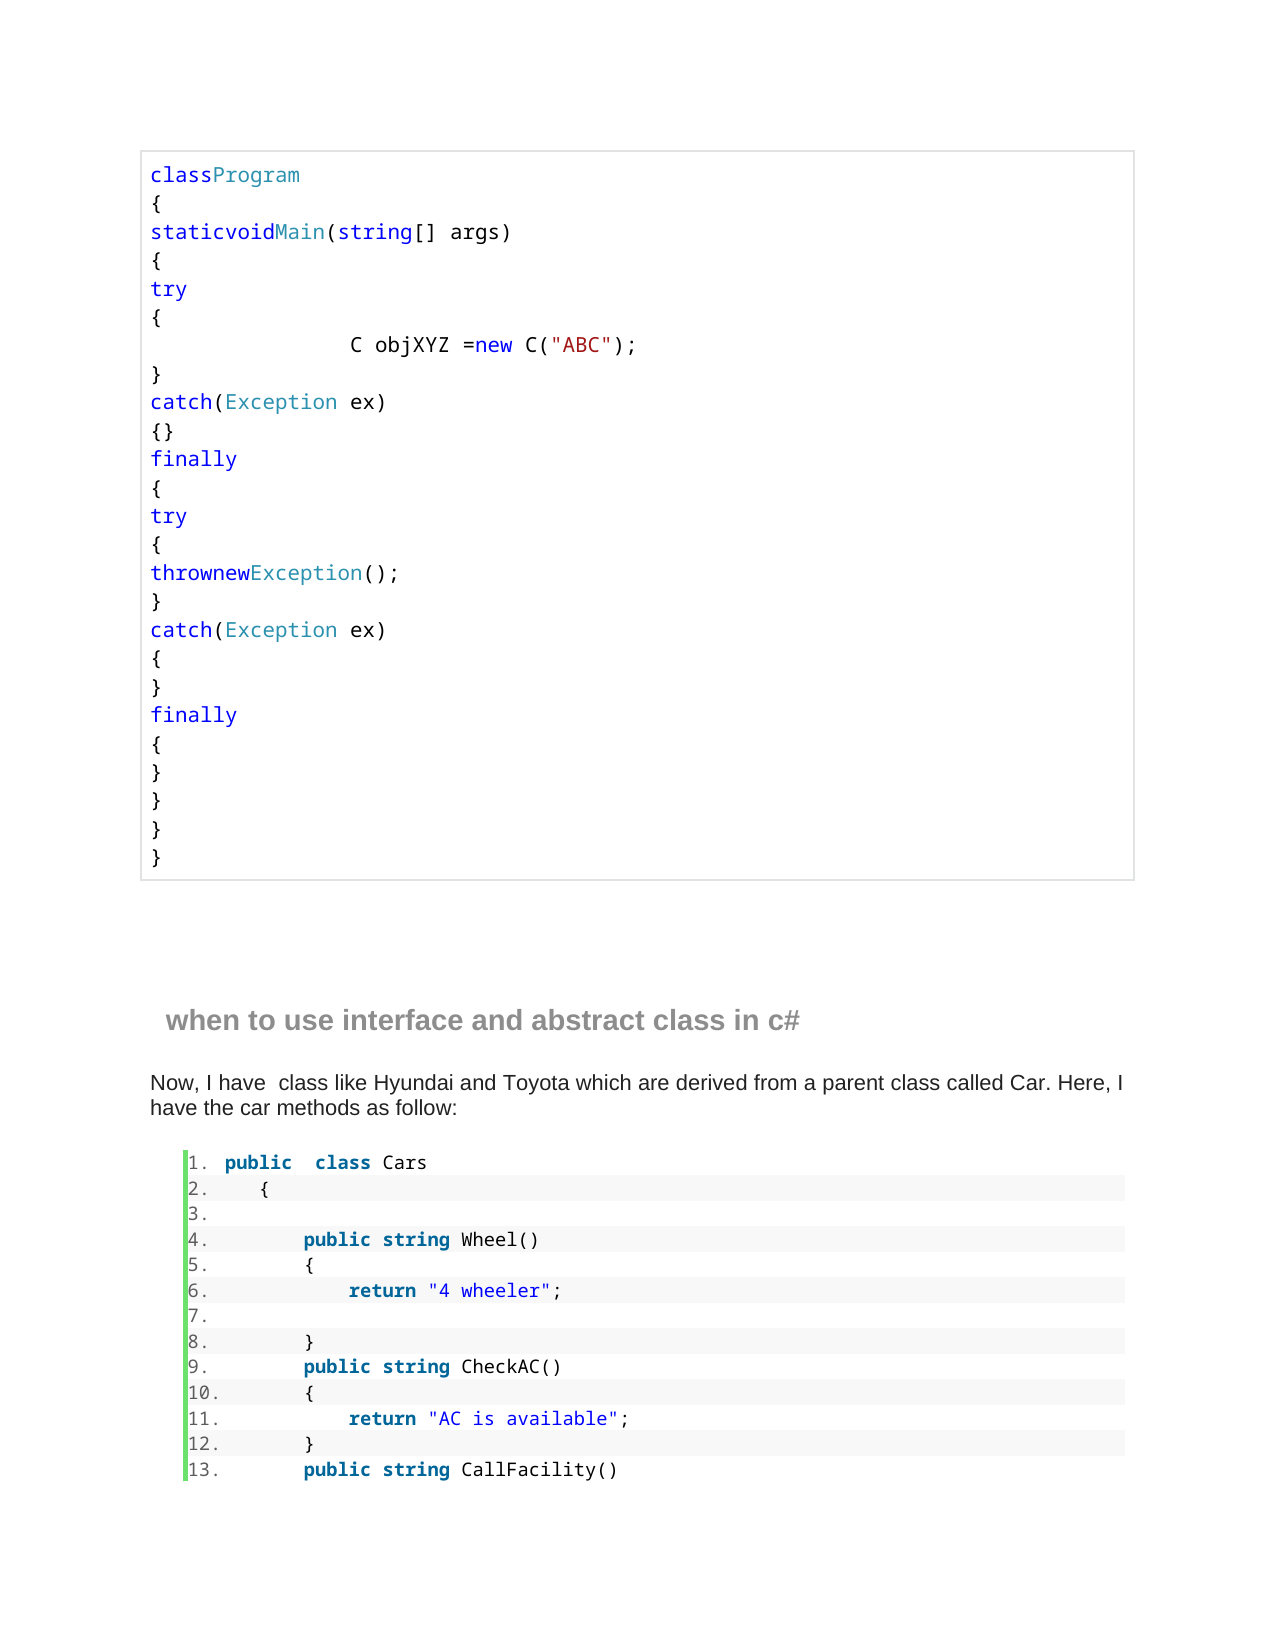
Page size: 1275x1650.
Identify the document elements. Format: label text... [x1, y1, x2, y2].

text when to use interface and abstract class in c# [166, 1003, 1125, 1037]
list public string Wheel() [188, 1226, 1125, 1252]
text } [150, 757, 1125, 786]
text try [150, 501, 1125, 529]
text { [150, 529, 1125, 558]
text { [150, 245, 1125, 274]
text { [150, 729, 1125, 757]
text { [150, 188, 1125, 217]
list public string CheckAC() [188, 1354, 1125, 1379]
text C objXYZ =new C("ABC"); [150, 331, 1125, 359]
list { [188, 1252, 1125, 1277]
list public class Cars [188, 1150, 1125, 1175]
text staticvoidMain(string[] args) [150, 217, 1125, 245]
text { [150, 473, 1125, 501]
list return "4 wheeler"; [188, 1277, 1125, 1303]
list } [188, 1430, 1125, 1456]
text } [150, 786, 1125, 814]
list { [188, 1175, 1125, 1201]
text } [150, 814, 1125, 832]
text catch(Exception ex) [150, 615, 1125, 643]
text {} [150, 416, 1125, 444]
text } [142, 832, 1133, 879]
text } [150, 359, 1125, 387]
text } [150, 672, 1125, 700]
list { [188, 1379, 1125, 1405]
text catch(Exception ex) [150, 387, 1125, 416]
text { [150, 302, 1125, 331]
text } [150, 586, 1125, 615]
text { [150, 643, 1125, 672]
list public string CallFacility() [188, 1456, 1125, 1481]
text thrownewException(); [150, 558, 1125, 586]
text Now, I have class like Hyundai and Toyota which are derived from a parent class called Car. Here, I have the car methods as follow: [150, 1070, 1125, 1121]
text try [150, 274, 1125, 302]
list } [188, 1328, 1125, 1354]
text finally [150, 700, 1125, 729]
text classProgram [142, 152, 1133, 188]
text finally [150, 444, 1125, 473]
list return "AC is available"; [188, 1405, 1125, 1430]
